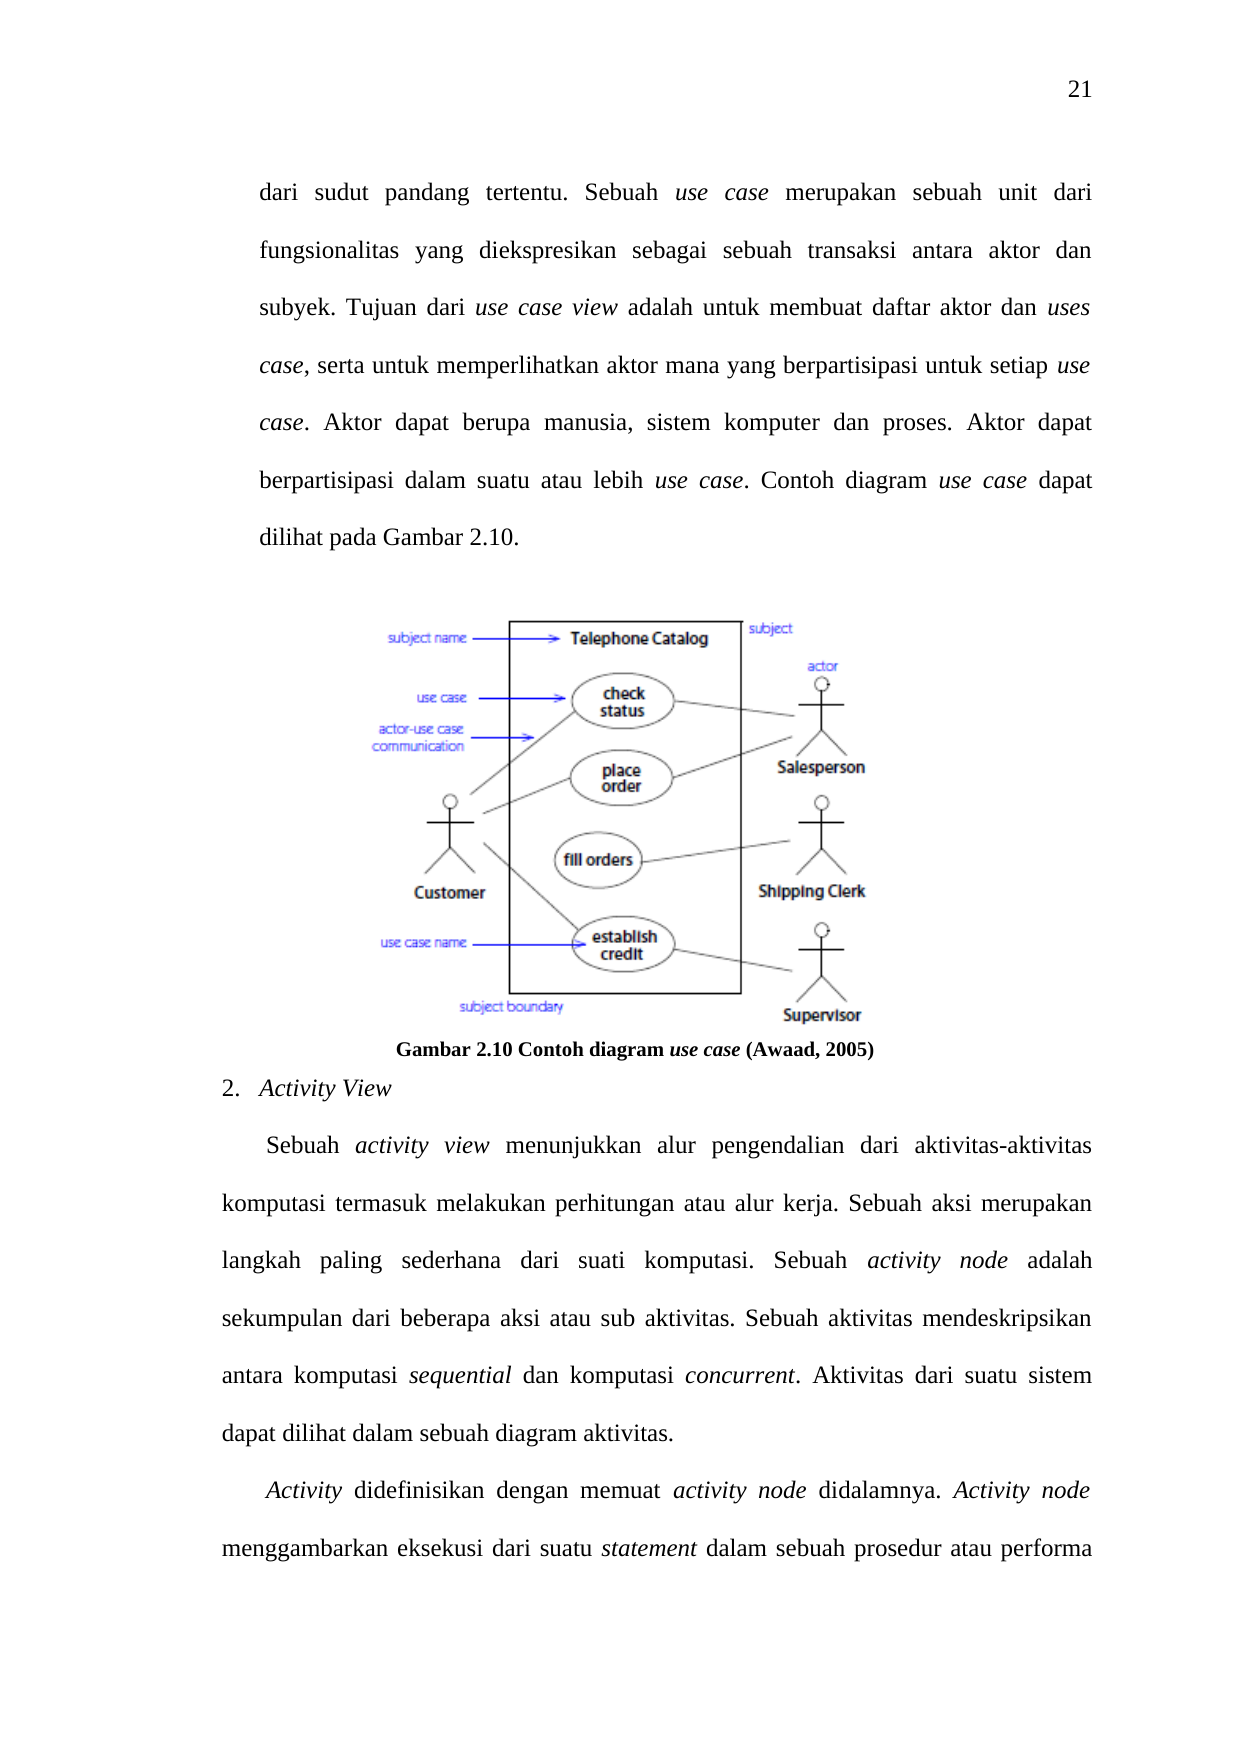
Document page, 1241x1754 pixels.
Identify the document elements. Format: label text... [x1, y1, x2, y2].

list Activity View [222, 1073, 1092, 1102]
picture [350, 596, 920, 1037]
list Sebuah activity view menunjukkan alur pengendalian dari aktivitas-aktivitas komputasi termasuk melakukan perhitungan atau alur kerja. Sebuah aksi merupakan langkah paling sederhana dari suati komputasi. Sebuah activity node adalah sekumpulan dari beberapa aksi atau sub aktivitas. Sebuah aktivitas mendeskripsikan antara komputasi sequential dan komputasi concurrent. Aktivitas dari suatu sistem dapat dilihat dalam sebuah diagram aktivitas. [222, 1130, 1092, 1447]
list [259, 177, 1092, 551]
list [222, 1475, 1092, 1562]
text Gambar 2.10 Contoh diagram use case (Awaad, 2005) [177, 1037, 1092, 1061]
